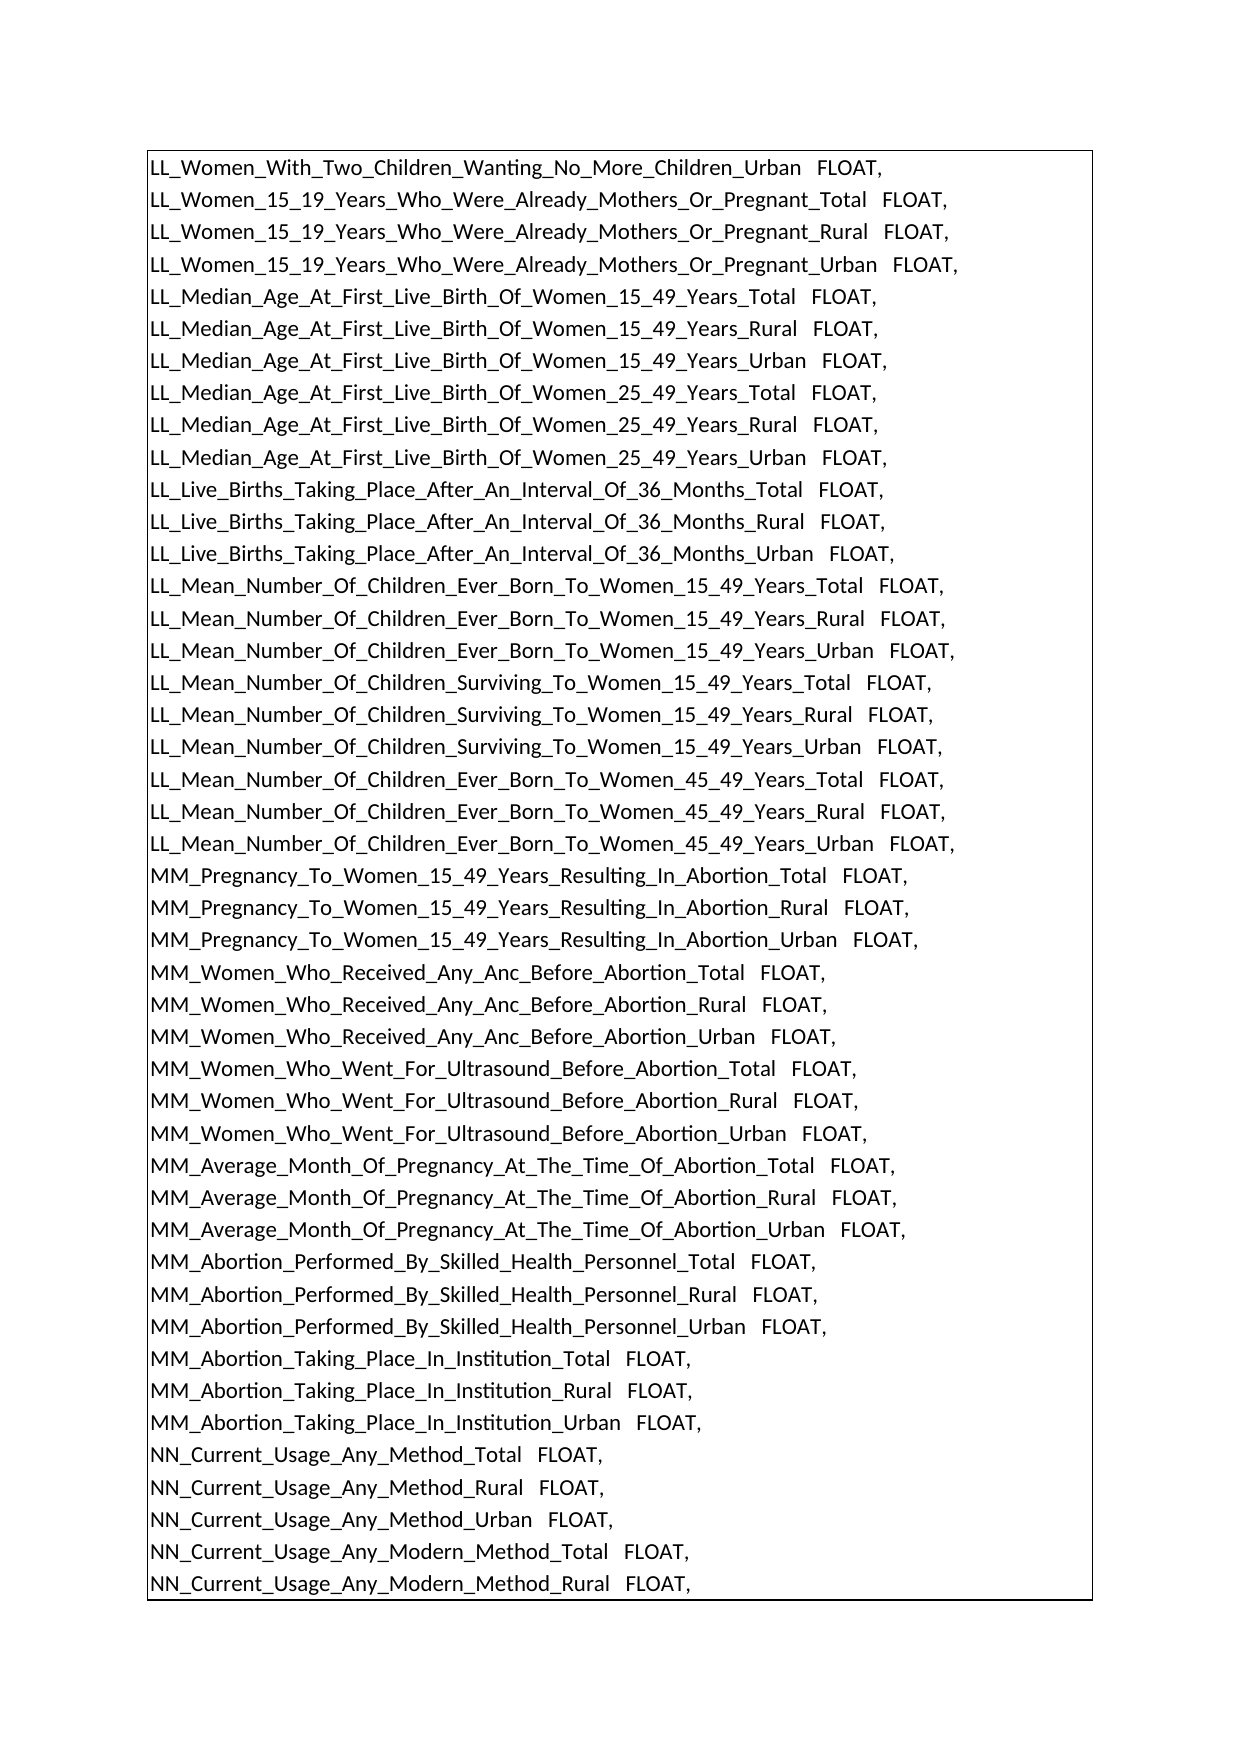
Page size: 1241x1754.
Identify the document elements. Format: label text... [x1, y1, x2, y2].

text LL_Mean_Number_Of_Children_Ever_Born_To_Women_15_49_Years_Total FLOAT, [148, 568, 1092, 599]
text LL_Live_Births_Taking_Place_After_An_Interval_Of_36_Months_Total FLOAT, [148, 472, 1092, 503]
text MM_Abortion_Performed_By_Skilled_Health_Personnel_Rural FLOAT, [148, 1277, 1092, 1308]
text MM_Abortion_Taking_Place_In_Institution_Total FLOAT, [148, 1341, 1092, 1372]
text LL_Women_15_19_Years_Who_Were_Already_Mothers_Or_Pregnant_Total FLOAT, [148, 182, 1092, 213]
text MM_Abortion_Taking_Place_In_Institution_Urban FLOAT, [148, 1405, 1092, 1436]
text LL_Women_15_19_Years_Who_Were_Already_Mothers_Or_Pregnant_Urban FLOAT, [148, 247, 1092, 278]
text LL_Median_Age_At_First_Live_Birth_Of_Women_15_49_Years_Rural FLOAT, [148, 311, 1092, 342]
text NN_Current_Usage_Any_Modern_Method_Rural FLOAT, [148, 1566, 1092, 1599]
text MM_Women_Who_Went_For_Ultrasound_Before_Abortion_Total FLOAT, [148, 1051, 1092, 1082]
text LL_Mean_Number_Of_Children_Surviving_To_Women_15_49_Years_Total FLOAT, [148, 665, 1092, 696]
text MM_Pregnancy_To_Women_15_49_Years_Resulting_In_Abortion_Total FLOAT, [148, 858, 1092, 889]
text MM_Women_Who_Received_Any_Anc_Before_Abortion_Urban FLOAT, [148, 1019, 1092, 1050]
text MM_Average_Month_Of_Pregnancy_At_The_Time_Of_Abortion_Urban FLOAT, [148, 1212, 1092, 1243]
text MM_Abortion_Taking_Place_In_Institution_Rural FLOAT, [148, 1373, 1092, 1404]
text LL_Median_Age_At_First_Live_Birth_Of_Women_25_49_Years_Total FLOAT, [148, 375, 1092, 406]
text MM_Women_Who_Went_For_Ultrasound_Before_Abortion_Urban FLOAT, [148, 1116, 1092, 1147]
text MM_Pregnancy_To_Women_15_49_Years_Resulting_In_Abortion_Urban FLOAT, [148, 922, 1092, 954]
text NN_Current_Usage_Any_Method_Total FLOAT, [148, 1437, 1092, 1469]
text MM_Women_Who_Received_Any_Anc_Before_Abortion_Total FLOAT, [148, 955, 1092, 986]
text MM_Abortion_Performed_By_Skilled_Health_Personnel_Total FLOAT, [148, 1244, 1092, 1276]
text MM_Average_Month_Of_Pregnancy_At_The_Time_Of_Abortion_Rural FLOAT, [148, 1180, 1092, 1211]
text LL_Mean_Number_Of_Children_Surviving_To_Women_15_49_Years_Rural FLOAT, [148, 697, 1092, 728]
text LL_Mean_Number_Of_Children_Ever_Born_To_Women_15_49_Years_Rural FLOAT, [148, 601, 1092, 632]
text LL_Women_With_Two_Children_Wanting_No_More_Children_Urban FLOAT, [148, 151, 1092, 181]
text MM_Women_Who_Went_For_Ultrasound_Before_Abortion_Rural FLOAT, [148, 1083, 1092, 1114]
text NN_Current_Usage_Any_Modern_Method_Total FLOAT, [148, 1534, 1092, 1565]
text NN_Current_Usage_Any_Method_Rural FLOAT, [148, 1470, 1092, 1501]
text LL_Women_15_19_Years_Who_Were_Already_Mothers_Or_Pregnant_Rural FLOAT, [148, 214, 1092, 246]
text LL_Median_Age_At_First_Live_Birth_Of_Women_25_49_Years_Urban FLOAT, [148, 440, 1092, 471]
text MM_Women_Who_Received_Any_Anc_Before_Abortion_Rural FLOAT, [148, 987, 1092, 1018]
text LL_Median_Age_At_First_Live_Birth_Of_Women_15_49_Years_Urban FLOAT, [148, 343, 1092, 374]
text MM_Average_Month_Of_Pregnancy_At_The_Time_Of_Abortion_Total FLOAT, [148, 1148, 1092, 1179]
text NN_Current_Usage_Any_Method_Urban FLOAT, [148, 1502, 1092, 1533]
text LL_Mean_Number_Of_Children_Ever_Born_To_Women_15_49_Years_Urban FLOAT, [148, 633, 1092, 664]
text LL_Live_Births_Taking_Place_After_An_Interval_Of_36_Months_Urban FLOAT, [148, 536, 1092, 567]
text MM_Pregnancy_To_Women_15_49_Years_Resulting_In_Abortion_Rural FLOAT, [148, 890, 1092, 921]
text LL_Mean_Number_Of_Children_Ever_Born_To_Women_45_49_Years_Total FLOAT, [148, 762, 1092, 793]
text MM_Abortion_Performed_By_Skilled_Health_Personnel_Urban FLOAT, [148, 1309, 1092, 1340]
text LL_Live_Births_Taking_Place_After_An_Interval_Of_36_Months_Rural FLOAT, [148, 504, 1092, 535]
text LL_Mean_Number_Of_Children_Ever_Born_To_Women_45_49_Years_Urban FLOAT, [148, 826, 1092, 857]
text LL_Mean_Number_Of_Children_Ever_Born_To_Women_45_49_Years_Rural FLOAT, [148, 794, 1092, 825]
text LL_Mean_Number_Of_Children_Surviving_To_Women_15_49_Years_Urban FLOAT, [148, 729, 1092, 761]
text LL_Median_Age_At_First_Live_Birth_Of_Women_15_49_Years_Total FLOAT, [148, 279, 1092, 310]
text LL_Median_Age_At_First_Live_Birth_Of_Women_25_49_Years_Rural FLOAT, [148, 407, 1092, 439]
